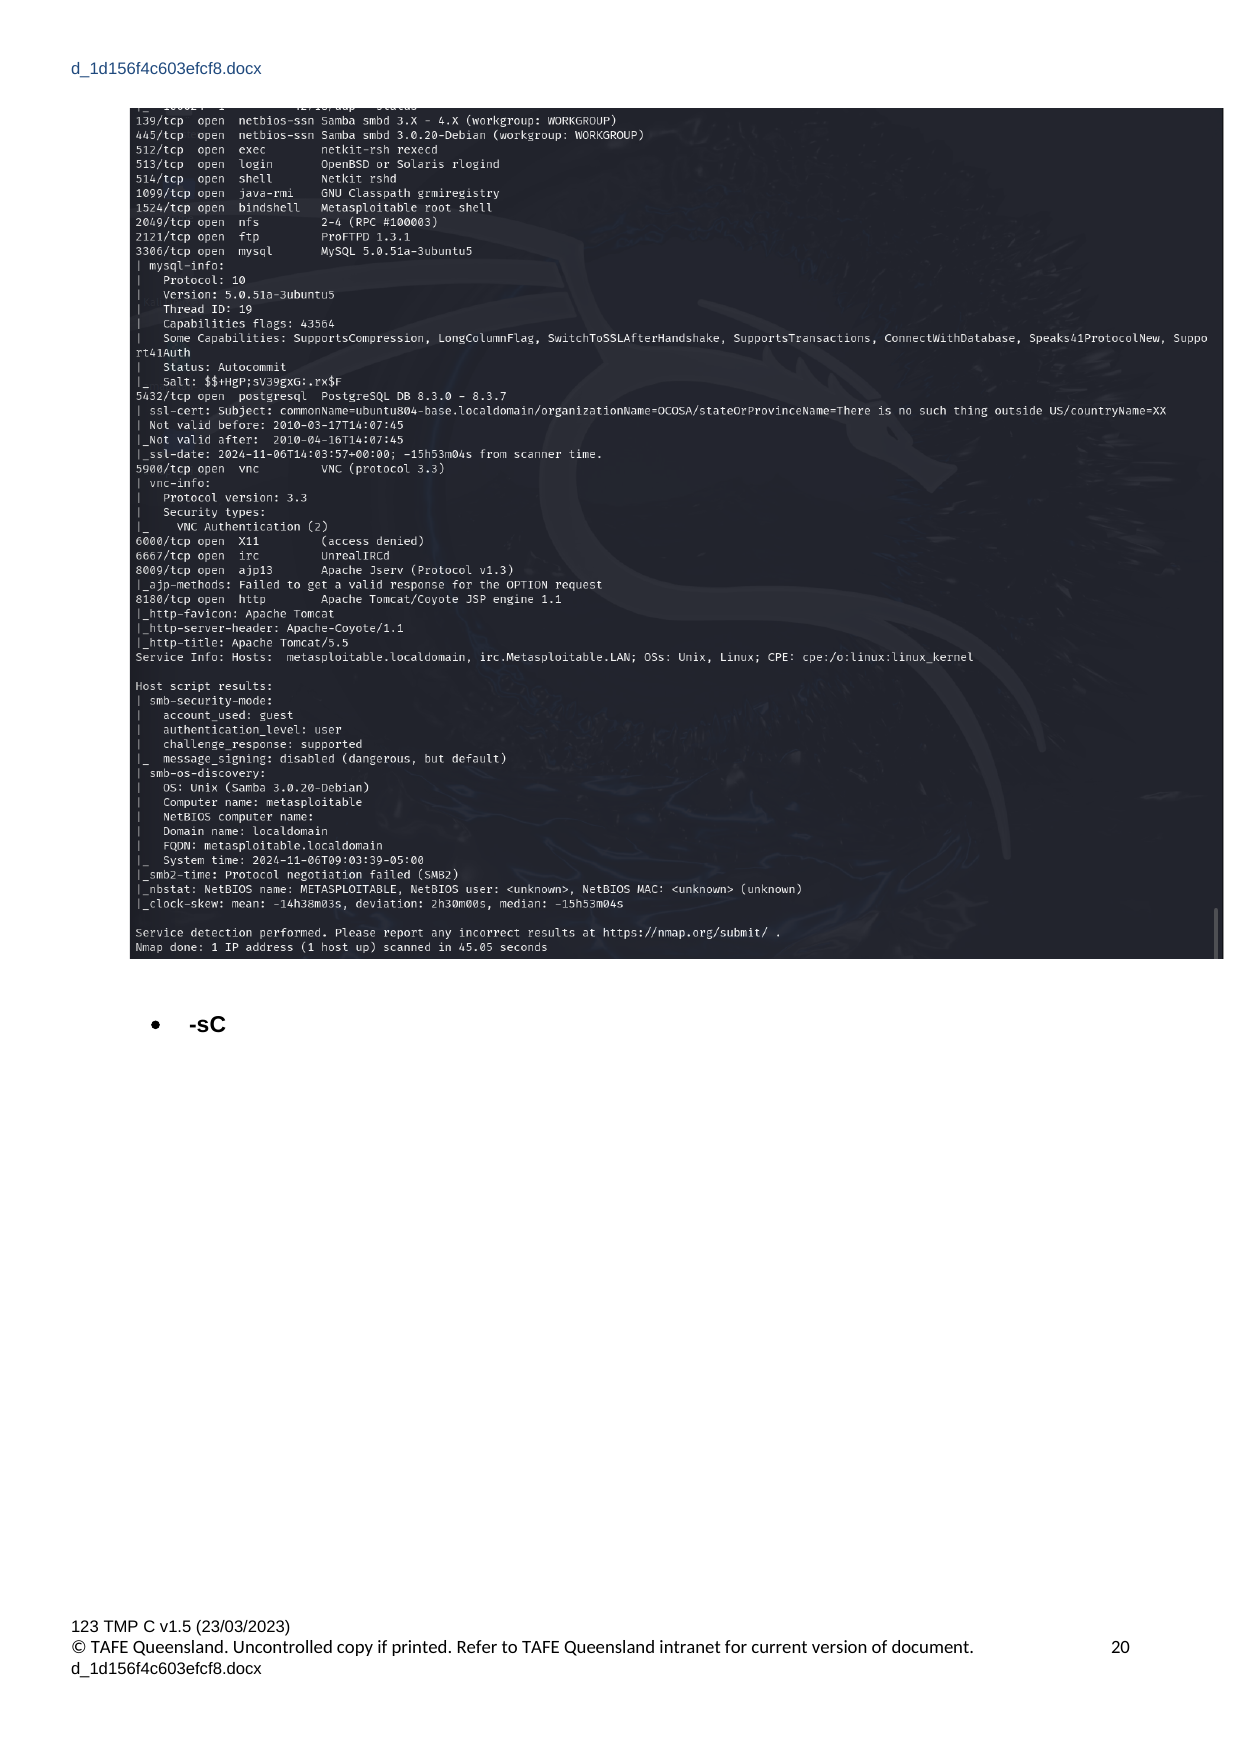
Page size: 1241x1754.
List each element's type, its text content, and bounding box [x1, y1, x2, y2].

list -sC [151, 1011, 1166, 1038]
picture [129, 108, 1224, 959]
